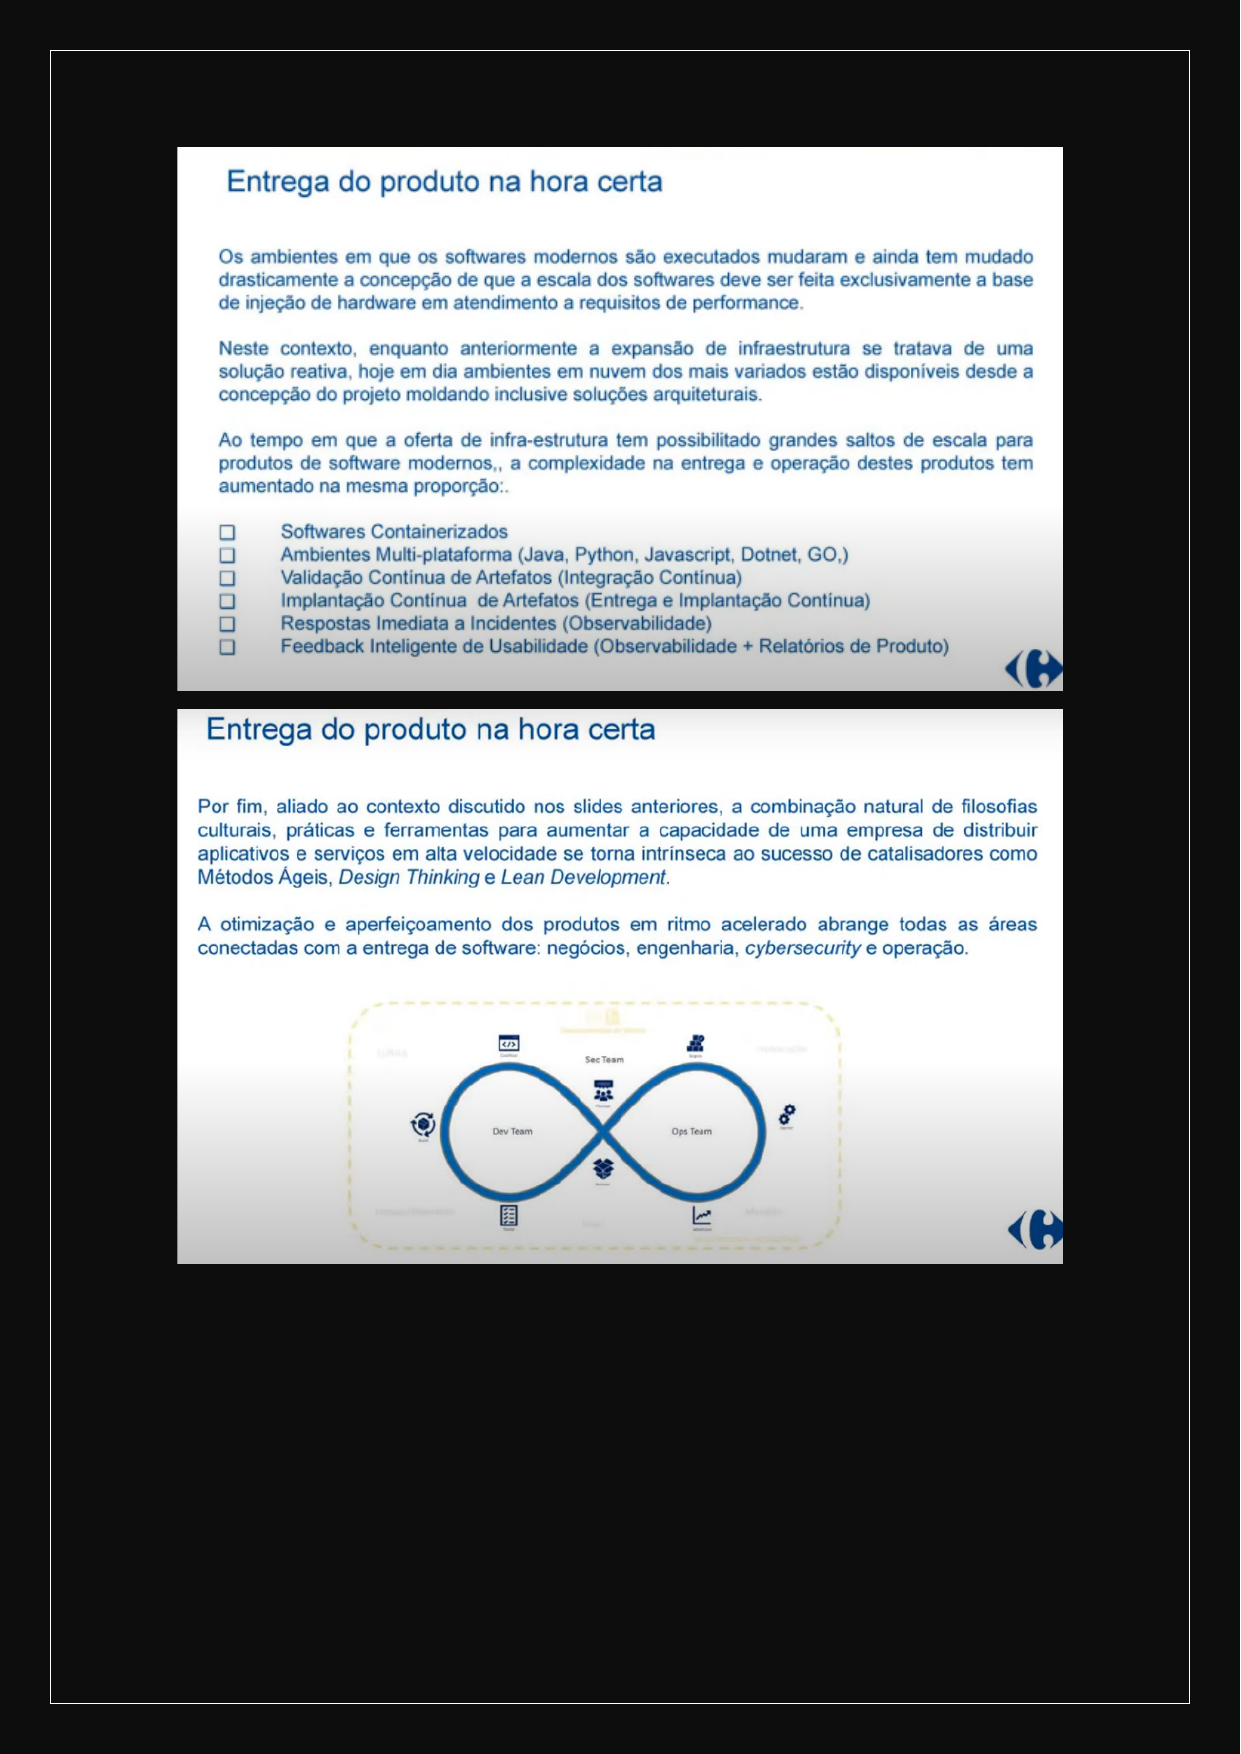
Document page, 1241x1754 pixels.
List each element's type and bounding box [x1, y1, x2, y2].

picture [177, 709, 1063, 1264]
picture [177, 147, 1063, 691]
